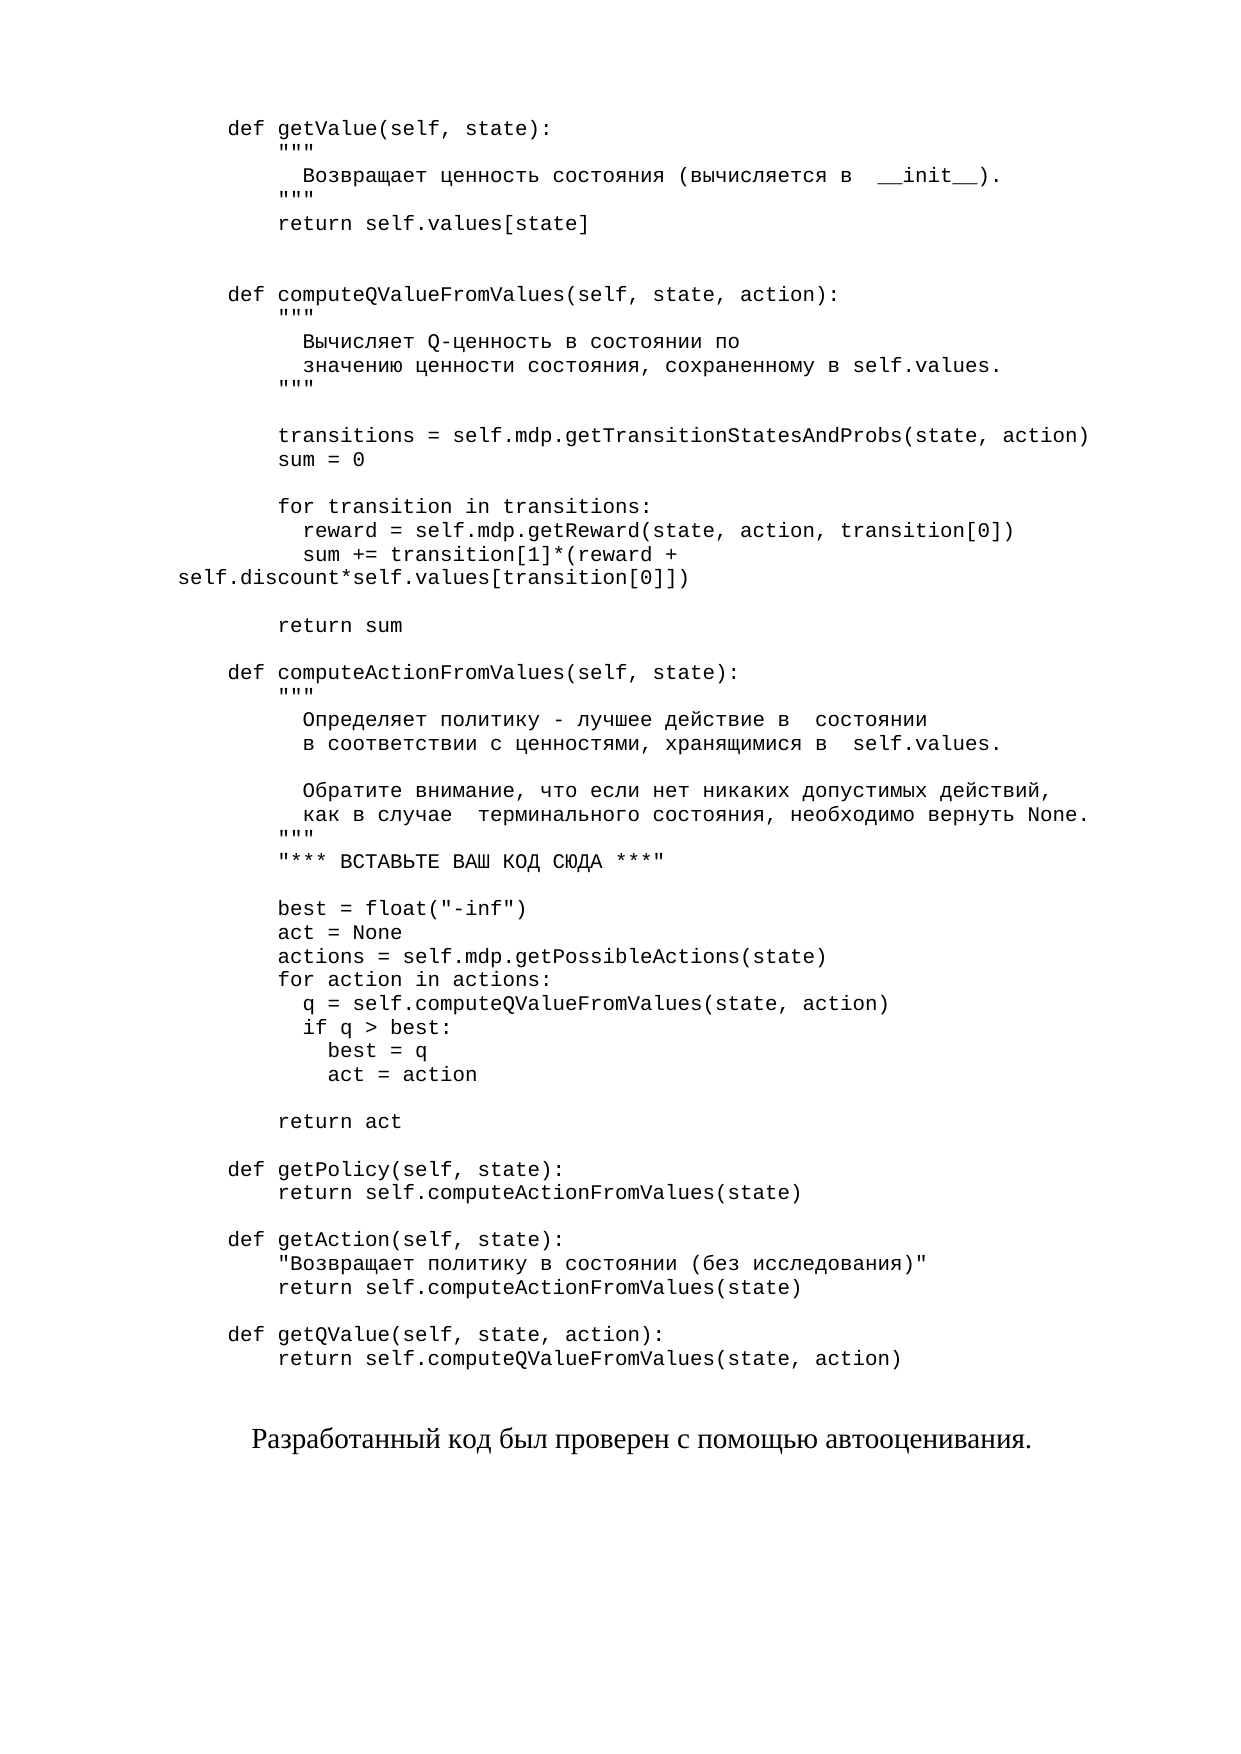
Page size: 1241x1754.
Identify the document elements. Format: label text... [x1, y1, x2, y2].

text q = self.computeQValueFromValues(state, action) [177, 993, 1152, 1017]
text в соответствии с ценностями, хранящимися в self.values. [177, 733, 1152, 757]
text """ [177, 378, 1152, 402]
text for action in actions: [177, 969, 1152, 993]
text return self.computeActionFromValues(state) [177, 1277, 1152, 1300]
text best = float("-inf") [177, 898, 1152, 922]
text reward = self.mdp.getReward(state, action, transition[0]) [177, 520, 1152, 544]
text best = q [177, 1040, 1152, 1064]
text "*** ВСТАВЬТЕ ВАШ КОД СЮДА ***" [177, 851, 1152, 875]
text как в случае терминального состояния, необходимо вернуть None. [177, 804, 1152, 827]
text """ [177, 307, 1152, 331]
text Разработанный код был проверен с помощью автооценивания. [177, 1422, 1152, 1455]
text act = None [177, 922, 1152, 946]
text """ [177, 827, 1152, 851]
text def computeActionFromValues(self, state): [177, 662, 1152, 686]
text """ [177, 189, 1152, 213]
text def computeQValueFromValues(self, state, action): [177, 284, 1152, 307]
text def getValue(self, state): [177, 118, 1152, 142]
text Определяет политику - лучшее действие в состоянии [177, 709, 1152, 733]
text actions = self.mdp.getPossibleActions(state) [177, 946, 1152, 969]
text return self.values[state] [177, 213, 1152, 236]
text return act [177, 1111, 1152, 1135]
text act = action [177, 1064, 1152, 1088]
text for transition in transitions: [177, 496, 1152, 520]
text if q > best: [177, 1017, 1152, 1040]
text Вычисляет Q-ценность в состоянии по [177, 331, 1152, 354]
text """ [177, 686, 1152, 709]
text def getQValue(self, state, action): [177, 1324, 1152, 1348]
text return self.computeActionFromValues(state) [177, 1182, 1152, 1206]
text значению ценности состояния, сохраненному в self.values. [177, 354, 1152, 378]
text Обратите внимание, что если нет никаких допустимых действий, [177, 780, 1152, 804]
text sum += transition[1]*(reward + self.discount*self.values[transition[0]]) [177, 544, 1152, 591]
text Возвращает ценность состояния (вычисляется в __init__). [177, 165, 1152, 189]
text return self.computeQValueFromValues(state, action) [177, 1348, 1152, 1371]
text "Возвращает политику в состоянии (без исследования)" [177, 1253, 1152, 1277]
text return sum [177, 615, 1152, 638]
text def getAction(self, state): [177, 1229, 1152, 1253]
text sum = 0 [177, 449, 1152, 473]
text def getPolicy(self, state): [177, 1158, 1152, 1182]
text transitions = self.mdp.getTransitionStatesAndProbs(state, action) [177, 426, 1152, 449]
text """ [177, 142, 1152, 165]
